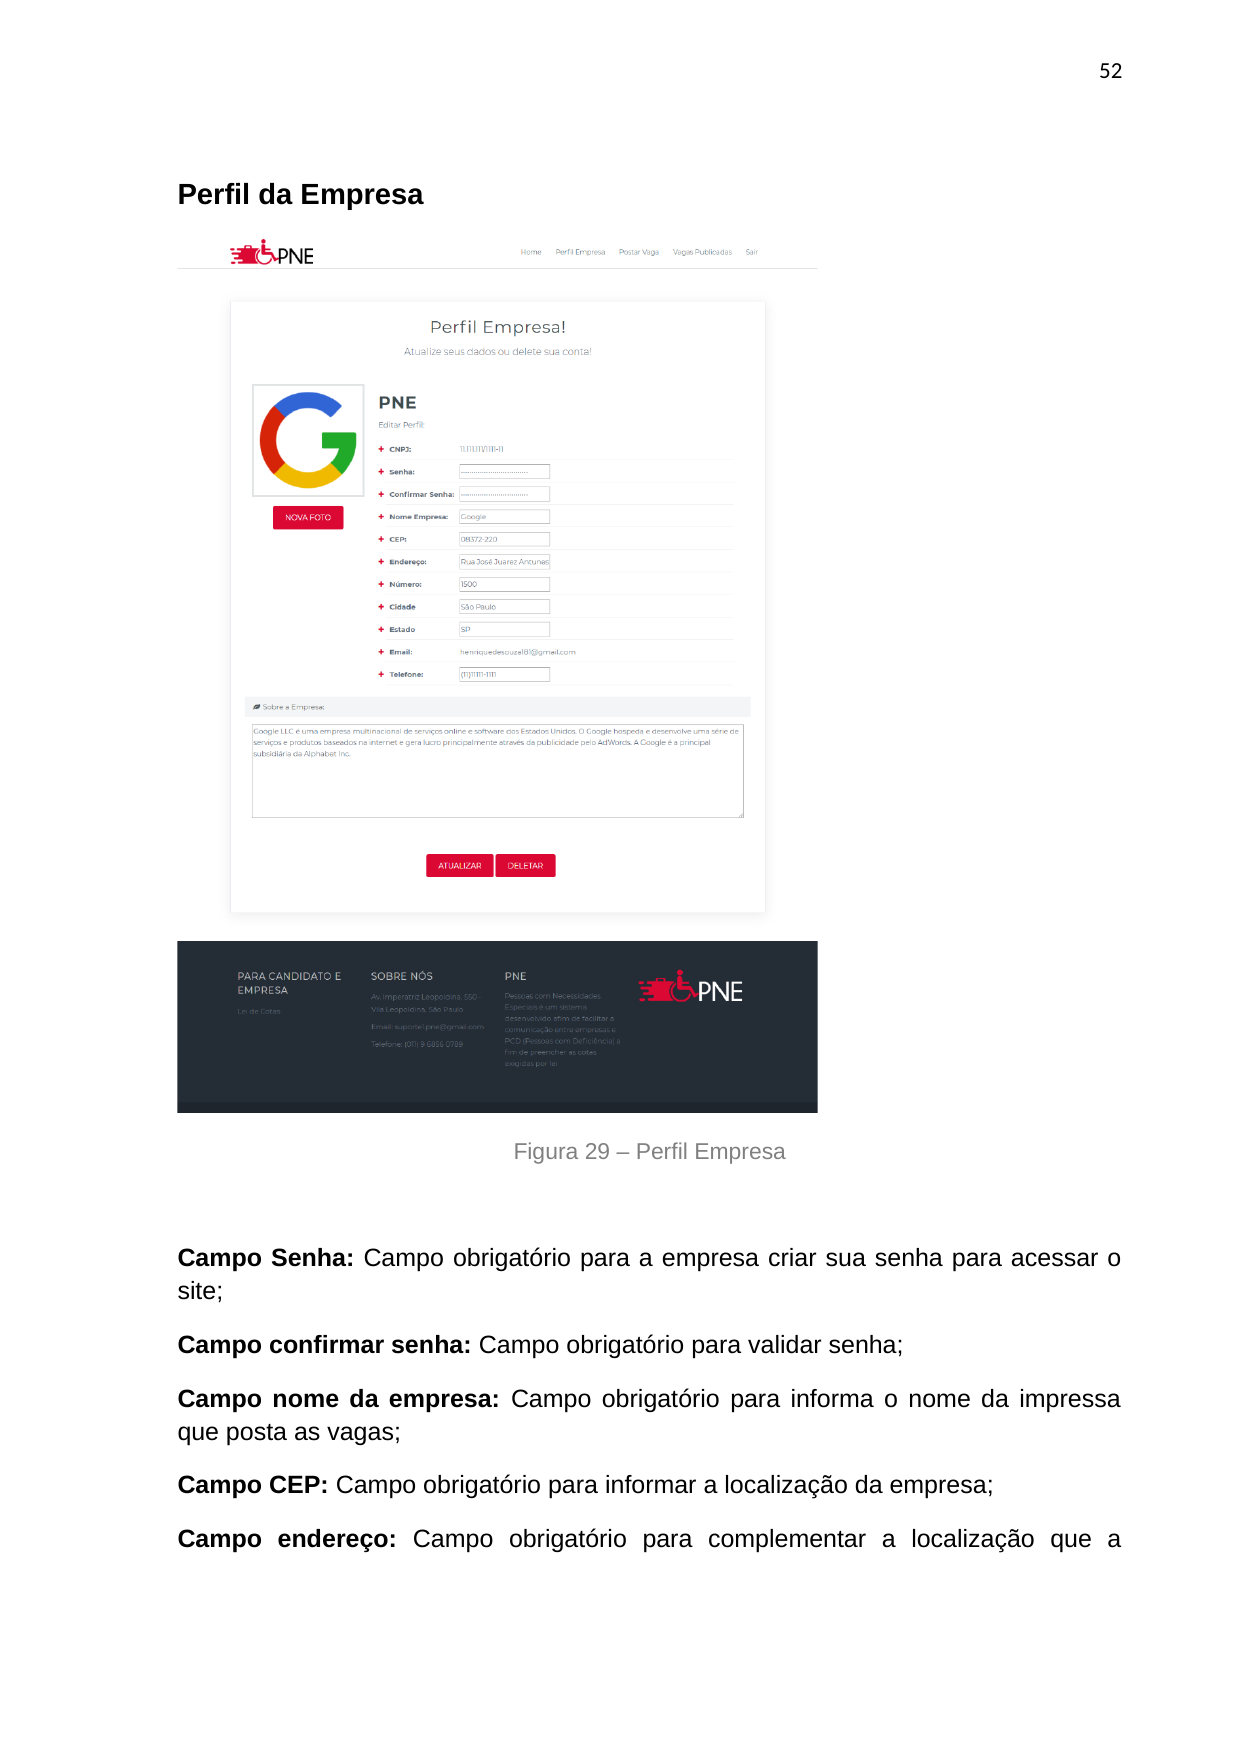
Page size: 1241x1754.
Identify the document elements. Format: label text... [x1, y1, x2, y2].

text Figura 29 – Perfil Empresa [177, 1138, 1122, 1164]
text Perfil da Empresa [177, 177, 1122, 211]
picture [177, 236, 818, 1113]
text Campo CEP: Campo obrigatório para informar a localização da empresa; [177, 1471, 1122, 1499]
text Campo nome da empresa: Campo obrigatório para informa o nome da impressa que posta as vagas; [177, 1384, 1122, 1445]
text Campo confirmar senha: Campo obrigatório para validar senha; [177, 1330, 1122, 1358]
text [177, 1524, 1122, 1553]
text Campo Senha: Campo obrigatório para a empresa criar sua senha para acessar o site; [177, 1243, 1122, 1305]
